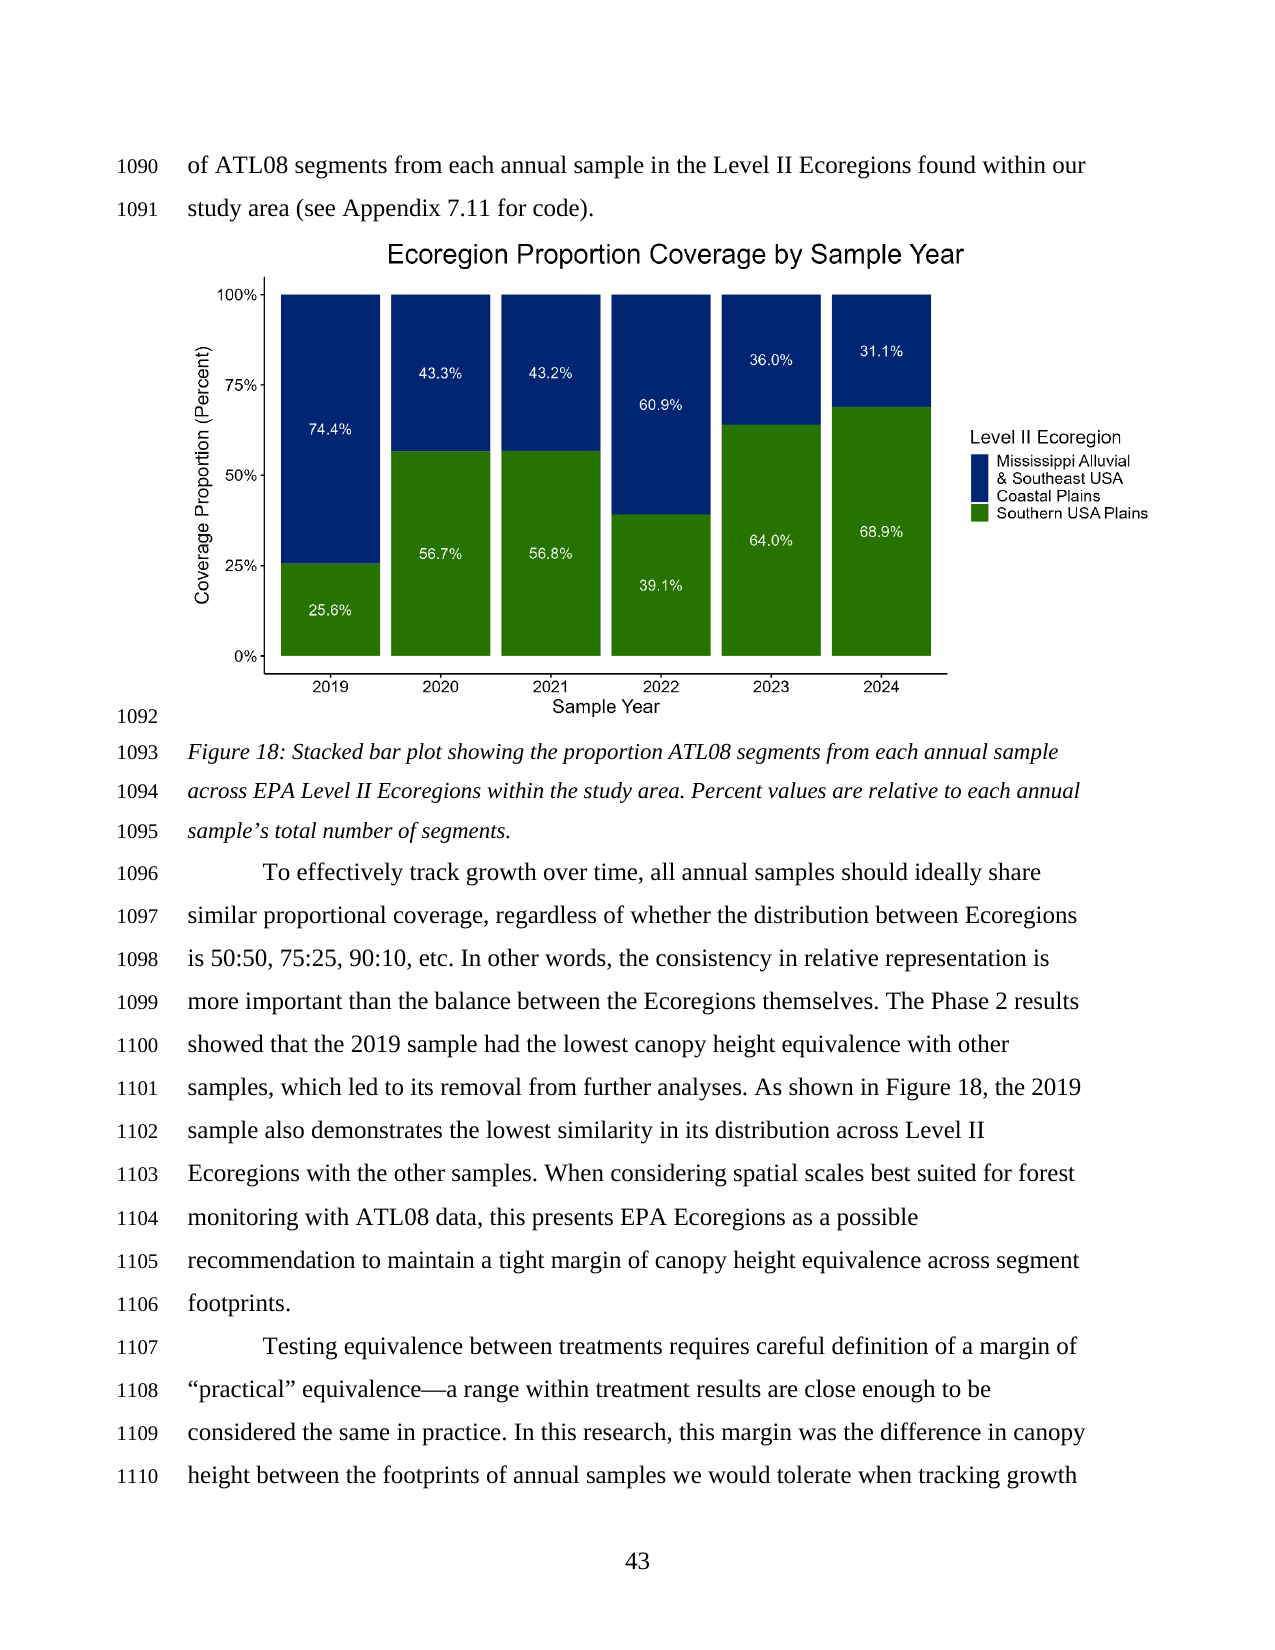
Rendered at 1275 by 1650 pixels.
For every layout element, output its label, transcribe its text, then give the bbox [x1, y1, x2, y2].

picture [187, 236, 1163, 724]
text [187, 150, 1087, 222]
text To effectively track growth over time, all annual samples should ideally share similar proportional coverage, regardless of whether the distribution between Ecoregions is 50:50, 75:25, 90:10, etc. In other words, the consistency in relative representation is more important than the balance between the Ecoregions themselves. The Phase 2 results showed that the 2019 sample had the lowest canopy height equivalence with other samples, which led to its removal from further analyses. As shown in Figure 18, the 2019 sample also demonstrates the lowest similarity in its distribution across Level II Ecoregions with the other samples. When considering spatial scales best suited for forest monitoring with ATL08 data, this presents EPA Ecoregions as a possible recommendation to maintain a tight margin of canopy height equivalence across segment footprints. [187, 857, 1087, 1317]
text Figure 18: Stacked bar plot showing the proportion ATL08 segments from each annual sample across EPA Level II Ecoregions within the study area. Percent values are relative to each annual sample’s total number of segments. [187, 738, 1087, 843]
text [187, 1331, 1087, 1489]
